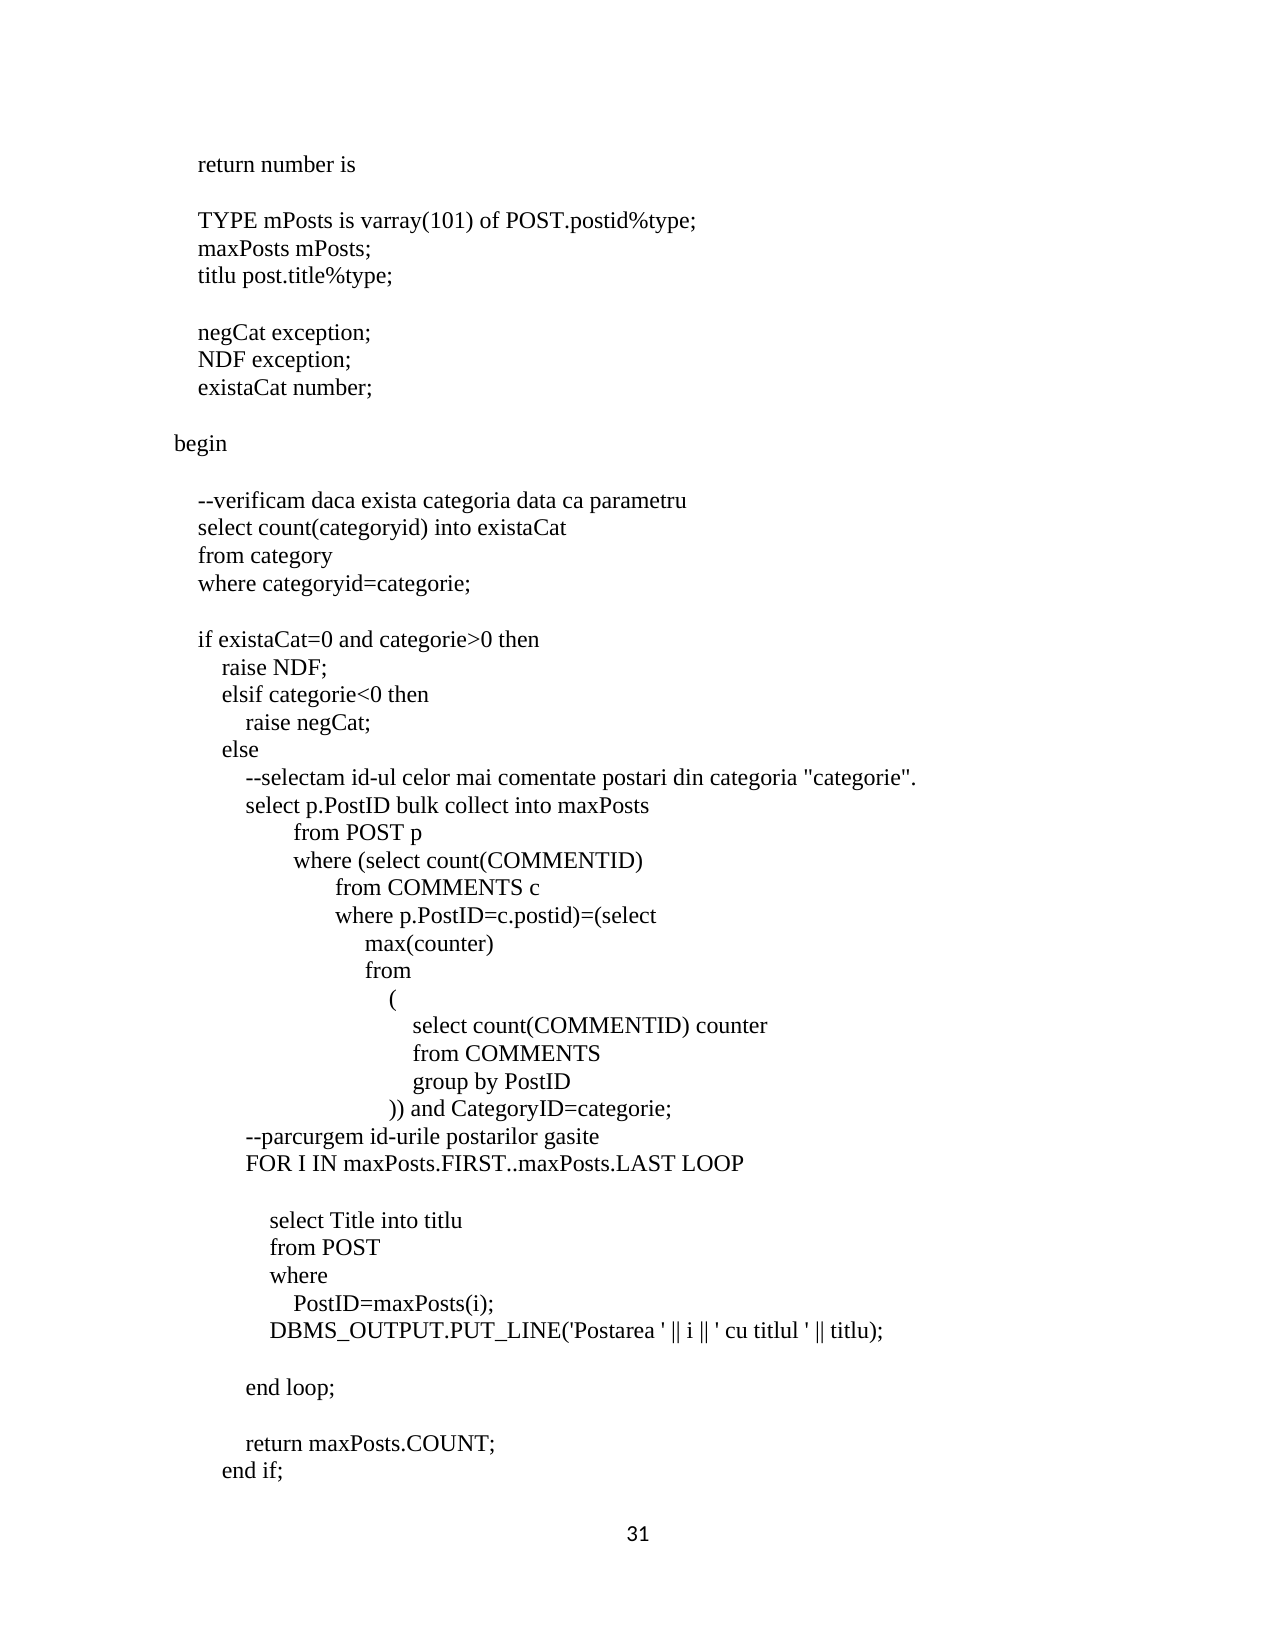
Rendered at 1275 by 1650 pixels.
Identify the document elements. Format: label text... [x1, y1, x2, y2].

text from COMMENTS [150, 1039, 1125, 1067]
text --verificam daca exista categoria data ca parametru [150, 486, 1125, 513]
text from category [150, 541, 1125, 569]
text titlu post.title%type; [150, 262, 1125, 289]
text --parcurgem id-urile postarilor gasite [150, 1122, 1125, 1149]
text negCat exception; [150, 318, 1125, 346]
text )) and CategoryID=categorie; [150, 1094, 1125, 1122]
text DBMS_OUTPUT.PUT_LINE('Postarea ' || i || ' cu titlul ' || titlu); [150, 1316, 1125, 1344]
text where (select count(COMMENTID) [150, 846, 1125, 873]
text FOR I IN maxPosts.FIRST..maxPosts.LAST LOOP [150, 1149, 1125, 1177]
text maxPosts mPosts; [150, 234, 1125, 262]
text raise negCat; [150, 708, 1125, 735]
text select count(COMMENTID) counter [150, 1011, 1125, 1039]
text NDF exception; [150, 346, 1125, 373]
text where [150, 1261, 1125, 1289]
text PostID=maxPosts(i); [150, 1289, 1125, 1316]
text where p.PostID=c.postid)=(select [150, 901, 1125, 929]
text end loop; [150, 1373, 1125, 1400]
text select p.PostID bulk collect into maxPosts [150, 791, 1125, 818]
text max(counter) [150, 929, 1125, 956]
text ( [150, 984, 1125, 1011]
text from [150, 956, 1125, 984]
text elsif categorie<0 then [150, 680, 1125, 708]
text raise NDF; [150, 653, 1125, 680]
text TYPE mPosts is varray(101) of POST.postid%type; [150, 206, 1125, 234]
text where categoryid=categorie; [150, 569, 1125, 596]
text select Title into titlu [150, 1206, 1125, 1233]
text select count(categoryid) into existaCat [150, 513, 1125, 541]
text from POST p [150, 818, 1125, 846]
text group by PostID [150, 1067, 1125, 1094]
text return maxPosts.COUNT; [150, 1429, 1125, 1457]
text from COMMENTS c [150, 873, 1125, 901]
text if existaCat=0 and categorie>0 then [150, 625, 1125, 653]
text existaCat number; [150, 373, 1125, 401]
text end if; [150, 1457, 1125, 1484]
text return number is [150, 150, 1125, 178]
text from POST [150, 1233, 1125, 1261]
text else [150, 735, 1125, 763]
text begin [150, 429, 1125, 457]
text --selectam id-ul celor mai comentate postari din categoria "categorie". [150, 763, 1125, 791]
